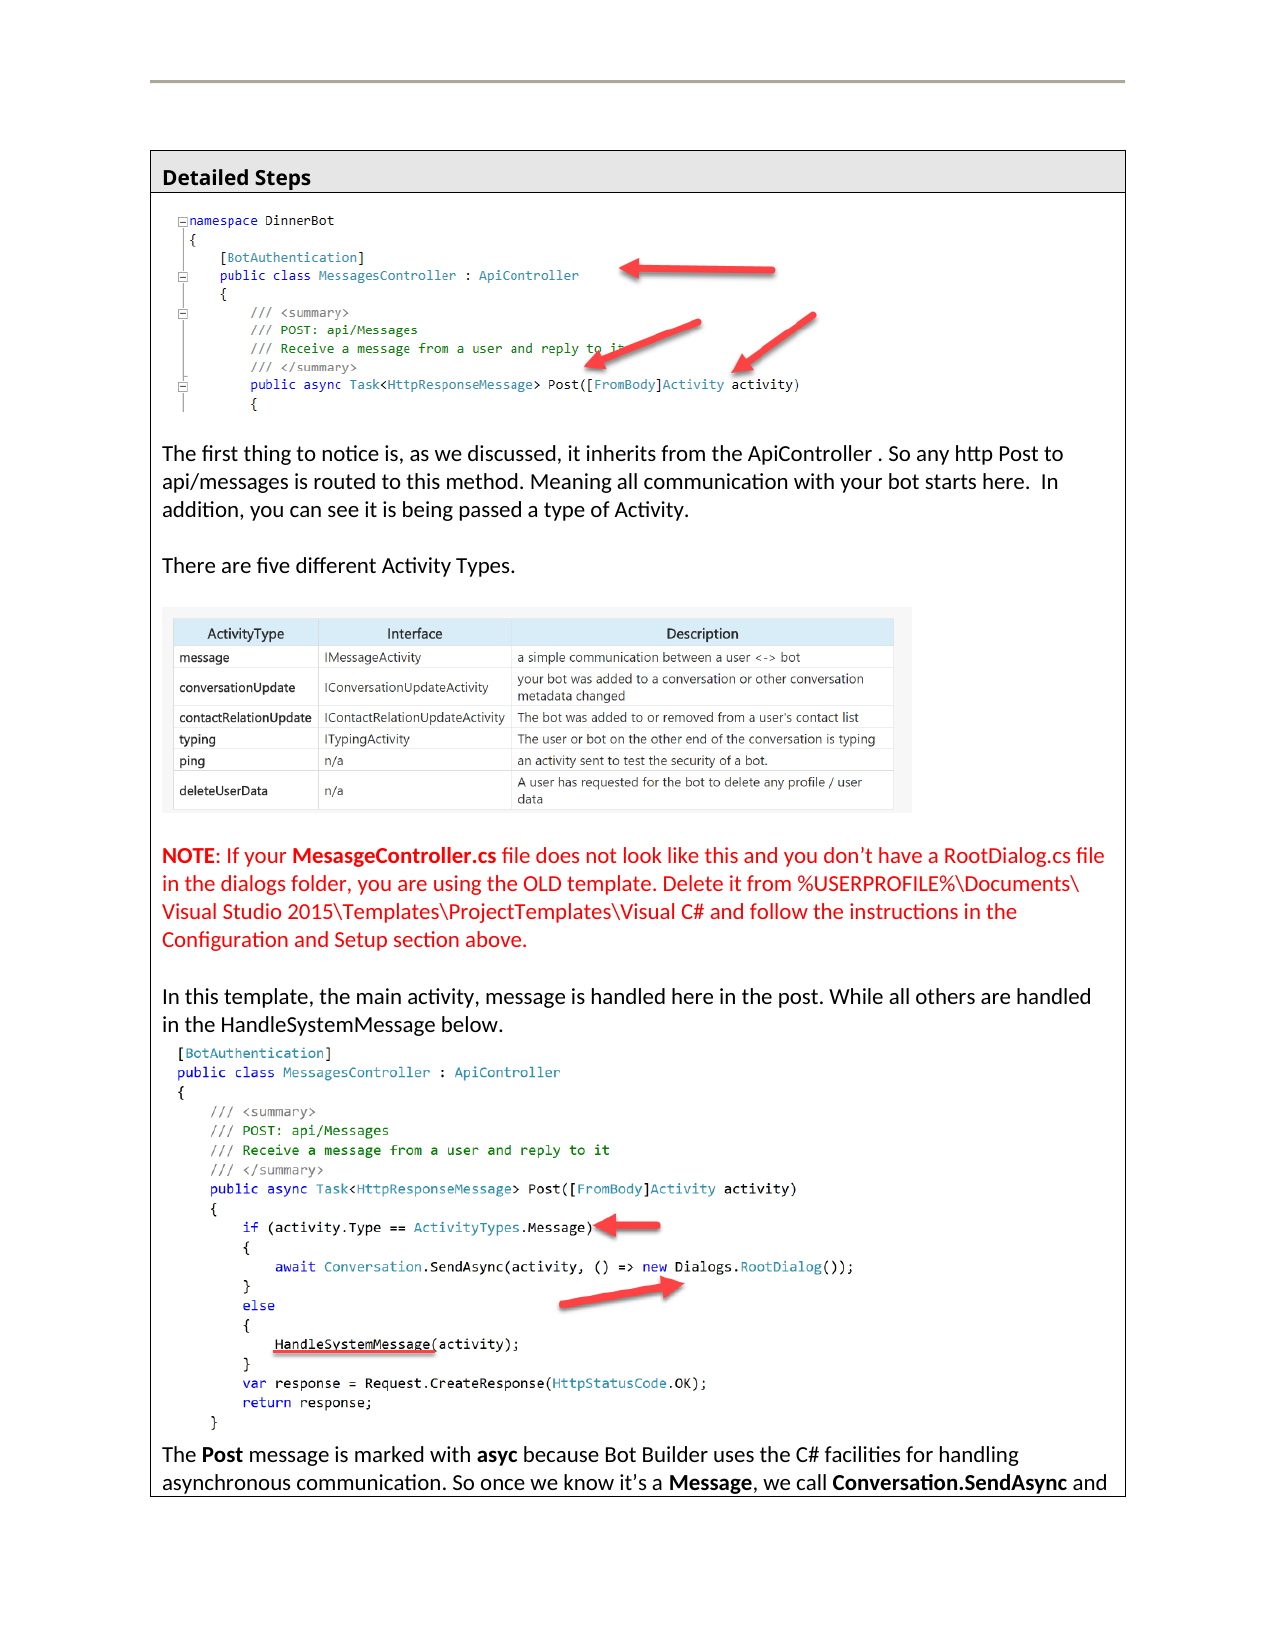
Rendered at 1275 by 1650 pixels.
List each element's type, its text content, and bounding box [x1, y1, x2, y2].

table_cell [151, 193, 1125, 1496]
picture [161, 607, 912, 813]
picture [161, 205, 1114, 412]
table_header Detailed Steps [151, 151, 1125, 192]
picture [161, 1038, 890, 1440]
